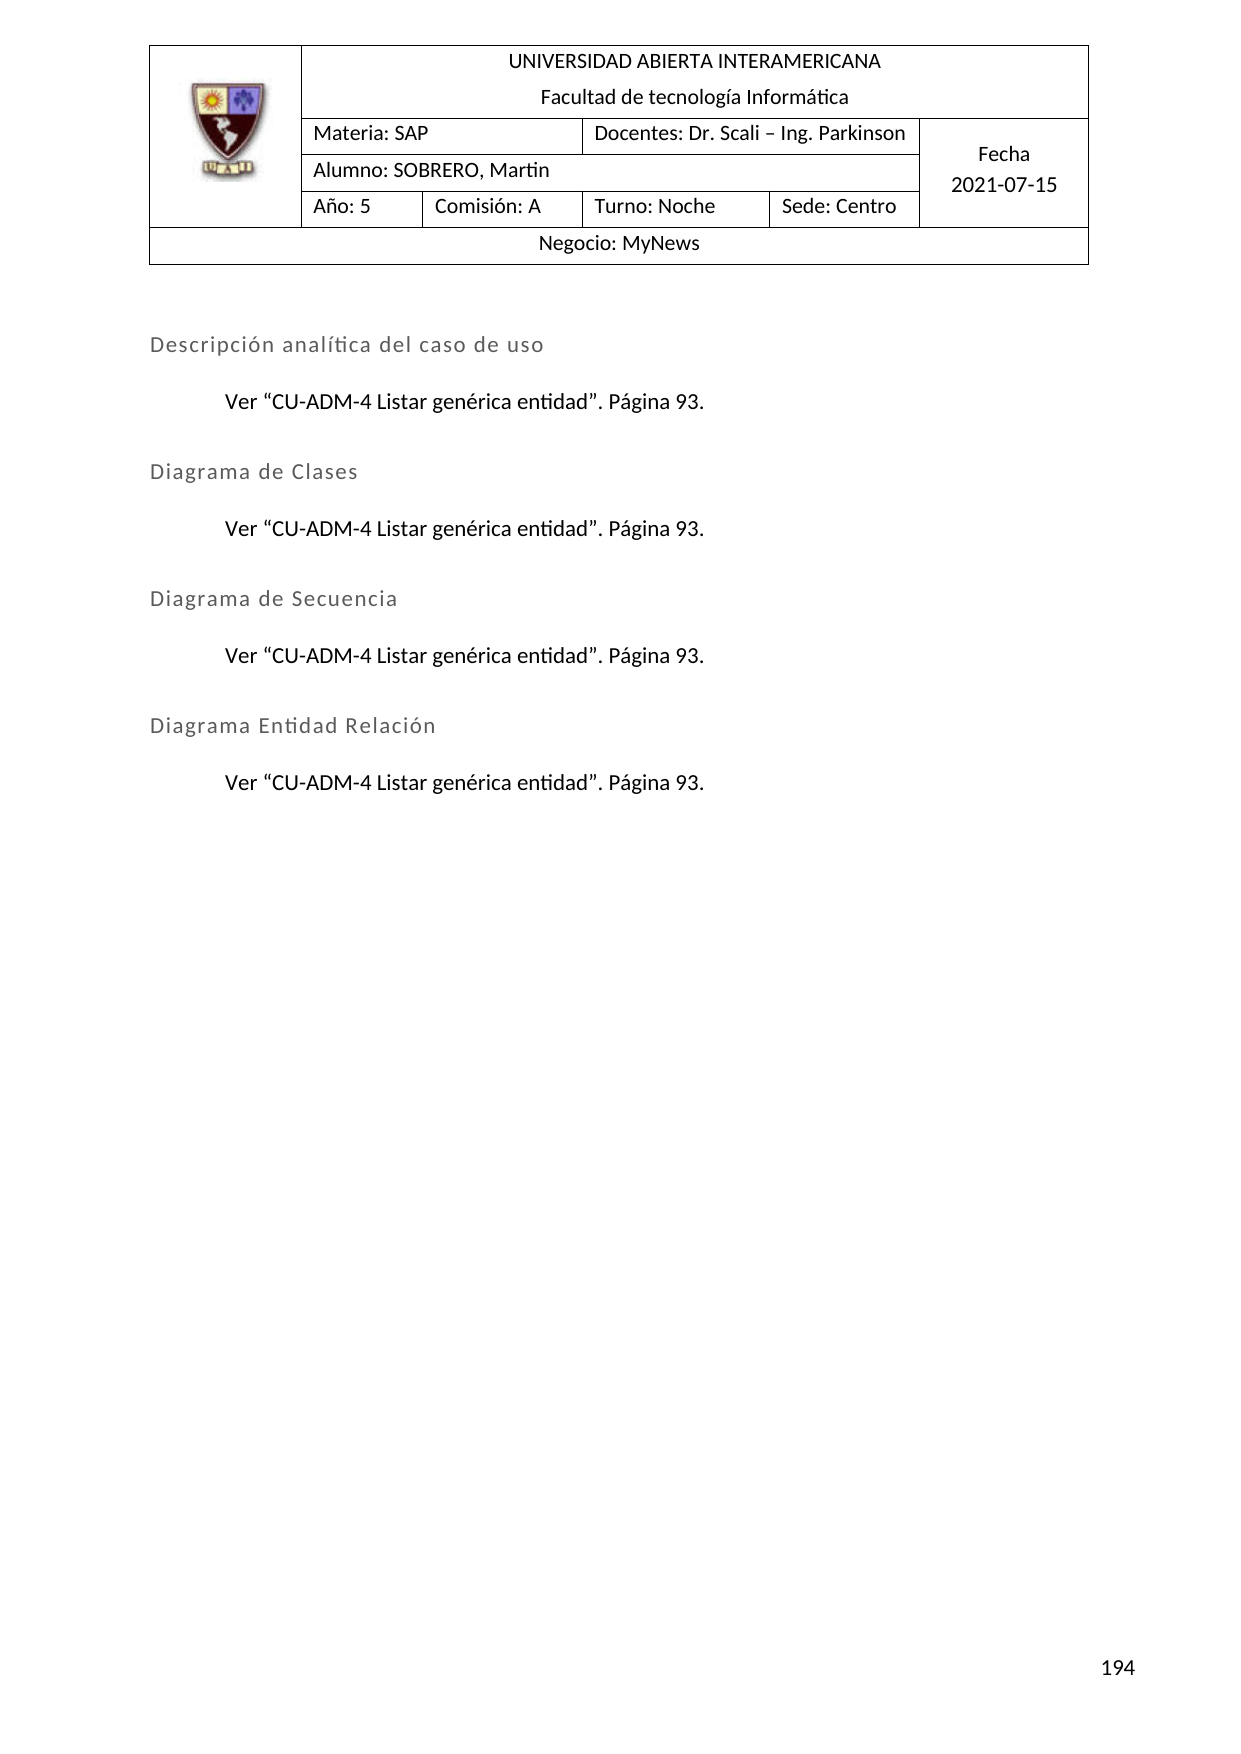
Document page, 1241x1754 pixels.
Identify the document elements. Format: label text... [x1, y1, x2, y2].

text Ver “CU-ADM-4 Listar genérica entidad”. Página 93. [150, 768, 1135, 796]
picture [177, 74, 278, 187]
text Ver “CU-ADM-4 Listar genérica entidad”. Página 93. [150, 387, 1135, 416]
subtitle Descripción analítica del caso de uso [150, 330, 1135, 358]
subtitle Diagrama Entidad Relación [150, 711, 1135, 739]
subtitle Diagrama de Clases [150, 457, 1135, 485]
subtitle Diagrama de Secuencia [150, 584, 1135, 612]
text Ver “CU-ADM-4 Listar genérica entidad”. Página 93. [150, 641, 1135, 669]
text Ver “CU-ADM-4 Listar genérica entidad”. Página 93. [150, 514, 1135, 542]
